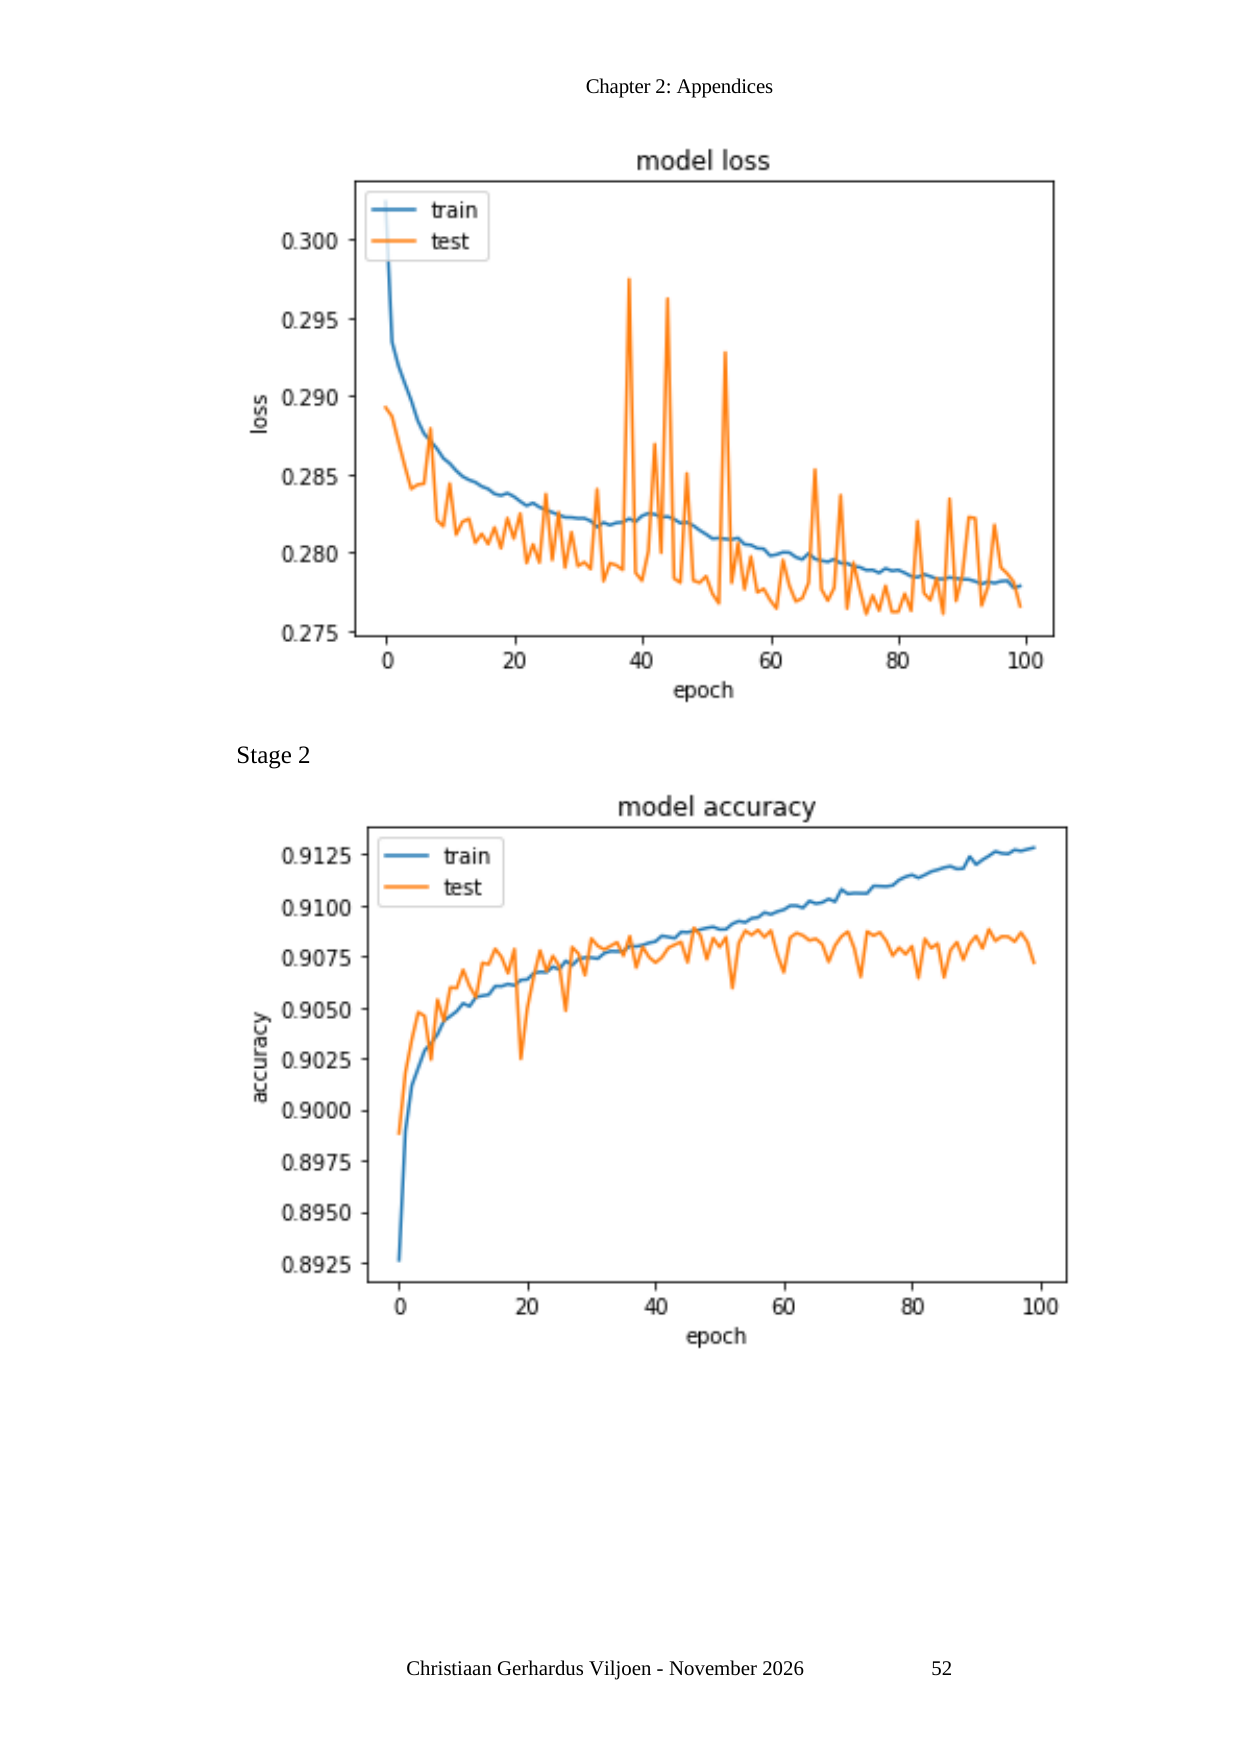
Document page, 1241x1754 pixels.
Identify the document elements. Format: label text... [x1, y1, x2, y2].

picture [236, 781, 1087, 1361]
picture [236, 135, 1074, 715]
subtitle Stage 2 [236, 740, 1122, 769]
